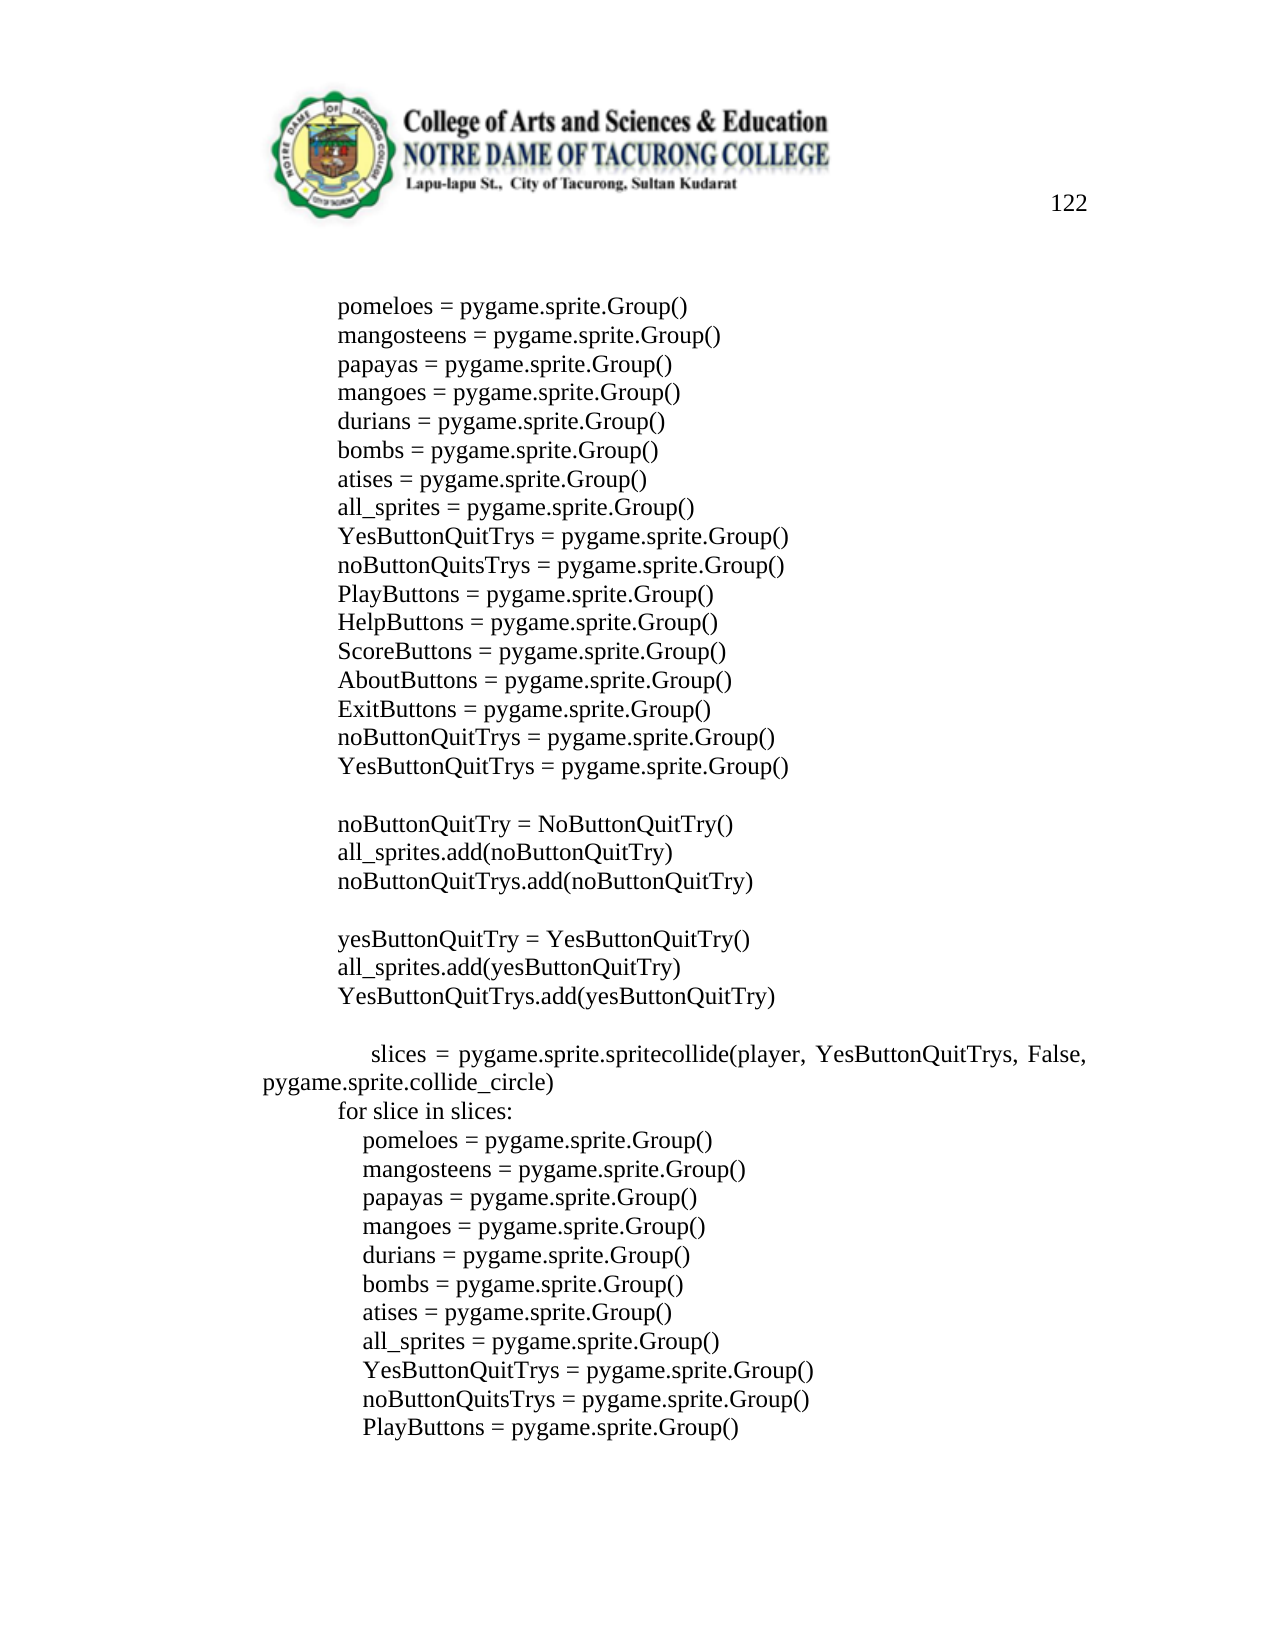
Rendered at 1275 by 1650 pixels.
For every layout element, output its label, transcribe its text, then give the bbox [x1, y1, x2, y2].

text atises = pygame.sprite.Group() [262, 1297, 1087, 1326]
text noButtonQuitsTrys = pygame.sprite.Group() [262, 550, 1087, 579]
text papayas = pygame.sprite.Group() [262, 349, 1087, 377]
text slices = pygame.sprite.spritecollide(player, YesButtonQuitTrys, False, pygame.sprite.collide_circle) [262, 1039, 1087, 1096]
text all_sprites = pygame.sprite.Group() [262, 1326, 1087, 1355]
text noButtonQuitTrys.add(noButtonQuitTry) [262, 866, 1087, 895]
text YesButtonQuitTrys = pygame.sprite.Group() [262, 751, 1087, 780]
text mangoes = pygame.sprite.Group() [262, 1211, 1087, 1240]
text mangosteens = pygame.sprite.Group() [262, 1154, 1087, 1182]
text noButtonQuitTrys = pygame.sprite.Group() [262, 722, 1087, 751]
text all_sprites = pygame.sprite.Group() [262, 492, 1087, 521]
text bombs = pygame.sprite.Group() [262, 1269, 1087, 1297]
text PlayButtons = pygame.sprite.Group() [262, 579, 1087, 607]
text PlayButtons = pygame.sprite.Group() [262, 1412, 1087, 1441]
text pomeloes = pygame.sprite.Group() [262, 291, 1087, 320]
text durians = pygame.sprite.Group() [262, 1240, 1087, 1269]
text mangosteens = pygame.sprite.Group() [262, 320, 1087, 349]
text all_sprites.add(yesButtonQuitTry) [262, 952, 1087, 981]
text for slice in slices: [262, 1096, 1087, 1125]
text atises = pygame.sprite.Group() [262, 464, 1087, 492]
text AboutButtons = pygame.sprite.Group() [262, 665, 1087, 694]
text ExitButtons = pygame.sprite.Group() [262, 694, 1087, 722]
text mangoes = pygame.sprite.Group() [262, 377, 1087, 406]
text bombs = pygame.sprite.Group() [262, 435, 1087, 464]
text HelpButtons = pygame.sprite.Group() [262, 607, 1087, 636]
text YesButtonQuitTrys.add(yesButtonQuitTry) [262, 981, 1087, 1010]
text durians = pygame.sprite.Group() [262, 406, 1087, 435]
text YesButtonQuitTrys = pygame.sprite.Group() [262, 521, 1087, 550]
text noButtonQuitTry = NoButtonQuitTry() [262, 809, 1087, 837]
text papayas = pygame.sprite.Group() [262, 1182, 1087, 1211]
text yesButtonQuitTry = YesButtonQuitTry() [262, 924, 1087, 952]
text pomeloes = pygame.sprite.Group() [262, 1125, 1087, 1154]
text YesButtonQuitTrys = pygame.sprite.Group() [262, 1355, 1087, 1384]
text ScoreButtons = pygame.sprite.Group() [262, 636, 1087, 665]
text noButtonQuitsTrys = pygame.sprite.Group() [262, 1384, 1087, 1412]
picture [252, 80, 885, 235]
text all_sprites.add(noButtonQuitTry) [262, 837, 1087, 866]
